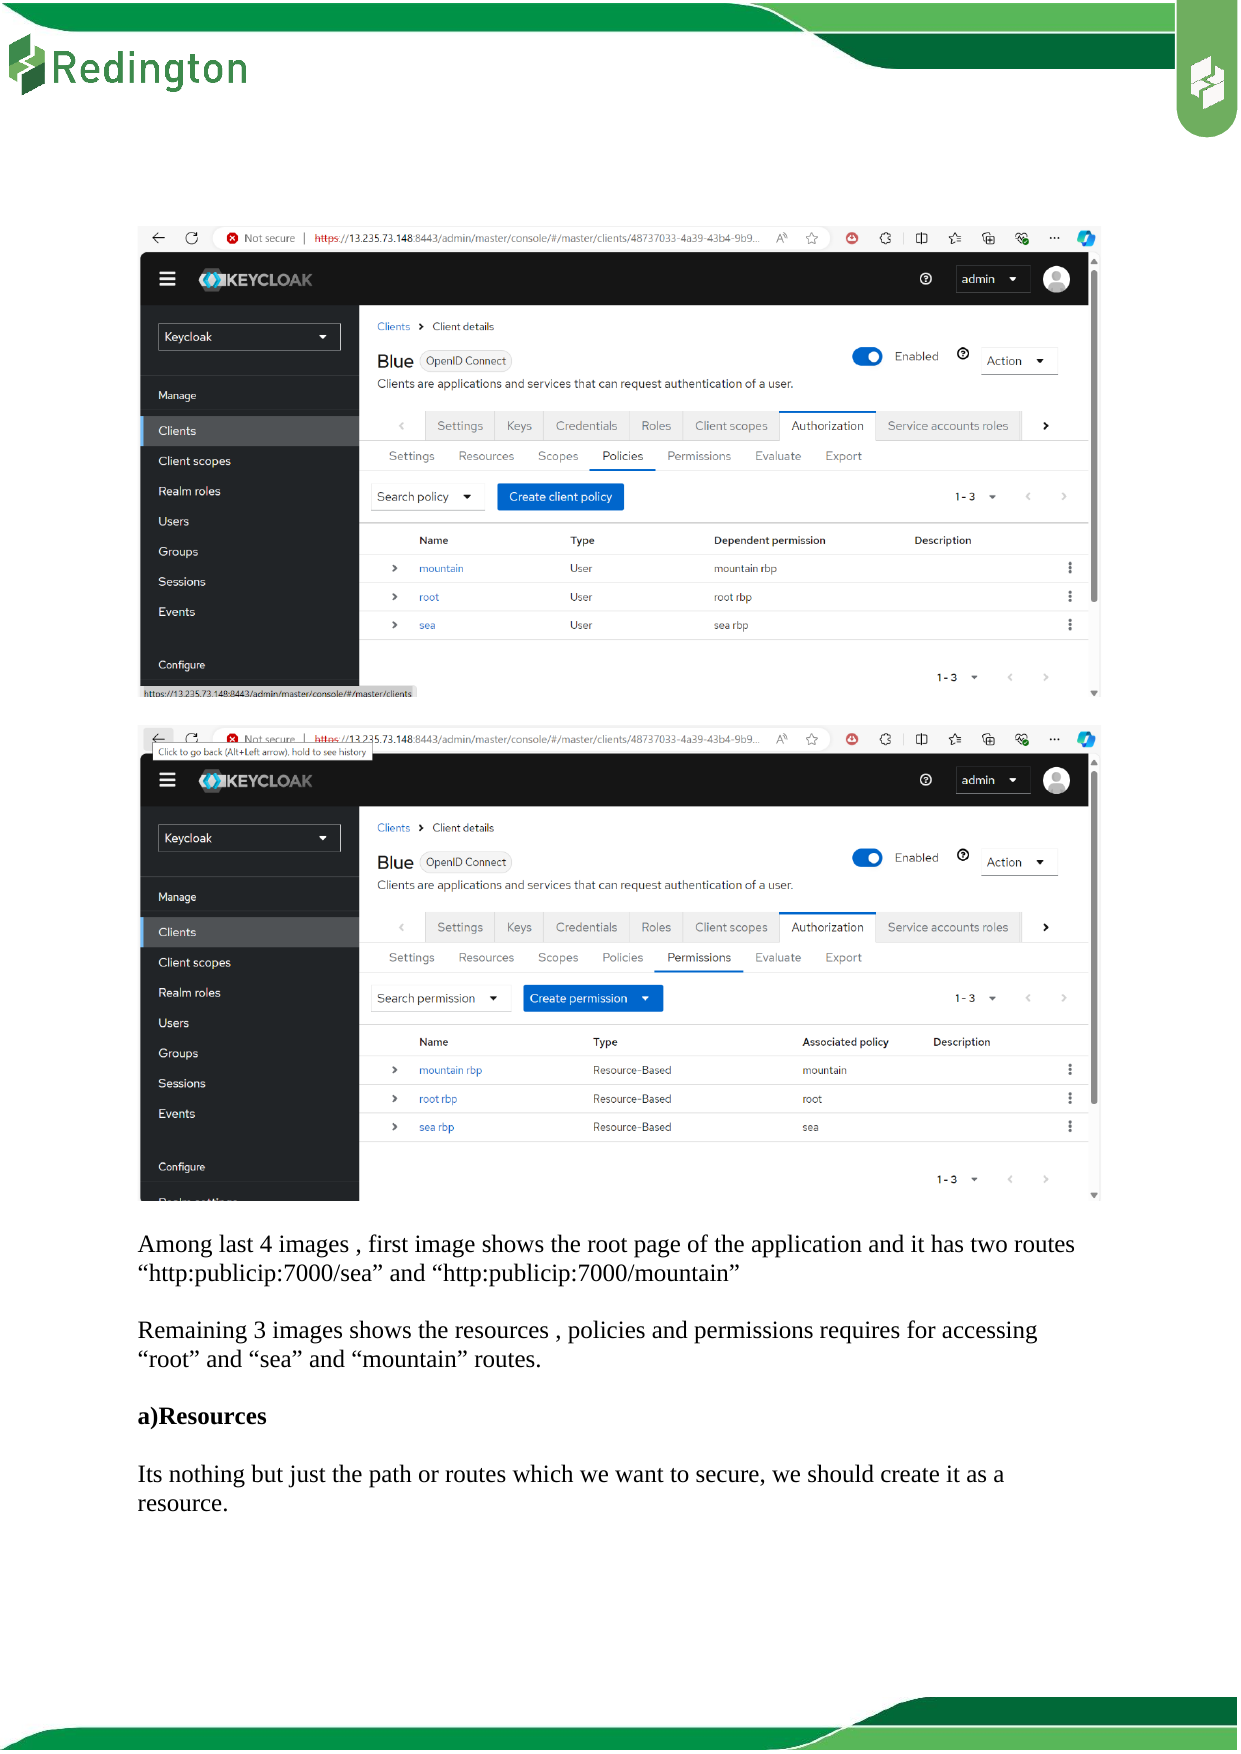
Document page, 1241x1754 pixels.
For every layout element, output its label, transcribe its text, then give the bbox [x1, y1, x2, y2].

text Remaining 3 images shows the resources , policies and permissions requires for accessing “root” and “sea” and “mountain” routes. [137, 1315, 1101, 1373]
picture [2, 3, 1174, 96]
text a)Resources [137, 1401, 1101, 1430]
text Among last 4 images , first image shows the root page of the application and it has two routes “http:publicip:7000/sea” and “http:publicip:7000/mountain” [137, 1229, 1101, 1286]
text Its nothing but just the path or routes which we want to secure, we should create it as a resource. [137, 1459, 1101, 1516]
picture [1191, 55, 1227, 109]
picture [137, 226, 1102, 697]
picture [137, 725, 1102, 1201]
picture [0, 1697, 1237, 1750]
